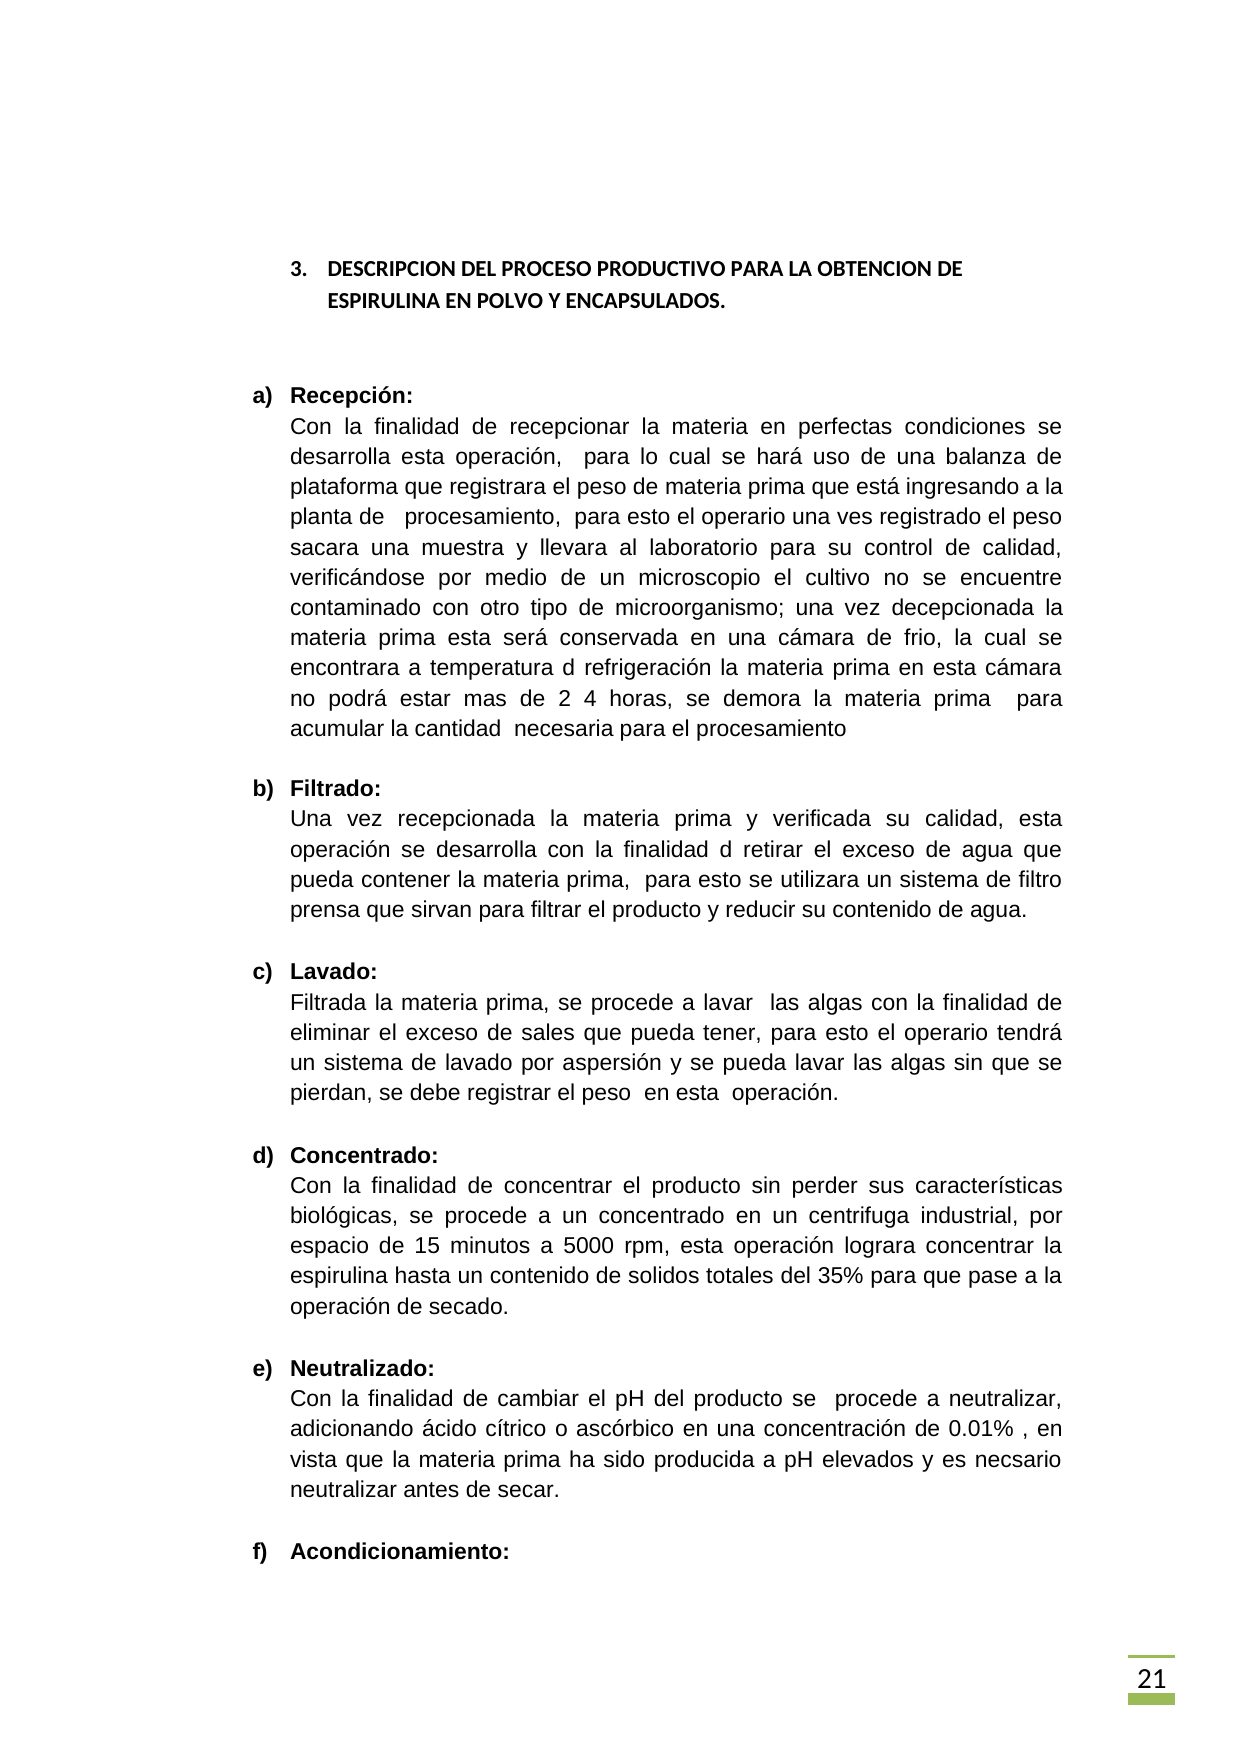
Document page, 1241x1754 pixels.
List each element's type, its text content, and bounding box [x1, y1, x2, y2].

list Recepción: [252, 382, 1063, 409]
list Con la finalidad de concentrar el producto sin perder sus características biológicas, se procede a un concentrado en un centrifuga industrial, por espacio de 15 minutos a 5000 rpm, esta operación lograra concentrar la espirulina hasta un contenido de solidos totales del 35% para que pase a la operación de secado. [290, 1172, 1063, 1319]
list Con la finalidad de cambiar el pH del producto se procede a neutralizar, adicionando ácido cítrico o ascórbico en una concentración de 0.01% , en vista que la materia prima ha sido producida a pH elevados y es necsario neutralizar antes de secar. [290, 1385, 1063, 1502]
list Filtrada la materia prima, se procede a lavar las algas con la finalidad de eliminar el exceso de sales que pueda tener, para esto el operario tendrá un sistema de lavado por aspersión y se pueda lavar las algas sin que se pierdan, se debe registrar el peso en esta operación. [290, 988, 1063, 1106]
list Con la finalidad de recepcionar la materia en perfectas condiciones se desarrolla esta operación, para lo cual se hará uso de una balanza de plataforma que registrara el peso de materia prima que está ingresando a la planta de procesamiento, para esto el operario una ves registrado el peso sacara una muestra y llevara al laboratorio para su control de calidad, verificándose por medio de un microscopio el cultivo no se encuentre contaminado con otro tipo de microorganismo; una vez decepcionada la materia prima esta será conservada en una cámara de frio, la cual se encontrara a temperatura d refrigeración la materia prima en esta cámara no podrá estar mas de 2 4 horas, se demora la materia prima para acumular la cantidad necesaria para el procesamiento [290, 413, 1063, 741]
list DESCRIPCION DEL PROCESO PRODUCTIVO PARA LA OBTENCION DE ESPIRULINA EN POLVO Y ENCAPSULADOS. [290, 254, 1063, 314]
list Concentrado: [252, 1142, 1063, 1168]
list Filtrado: [252, 775, 1063, 801]
list Una vez recepcionada la materia prima y verificada su calidad, esta operación se desarrolla con la finalidad d retirar el exceso de agua que pueda contener la materia prima, para esto se utilizara un sistema de filtro prensa que sirvan para filtrar el producto y reducir su contenido de agua. [290, 805, 1063, 922]
list Neutralizado: [252, 1355, 1063, 1381]
list Acondicionamiento: [252, 1538, 1063, 1564]
list Lavado: [252, 958, 1063, 985]
